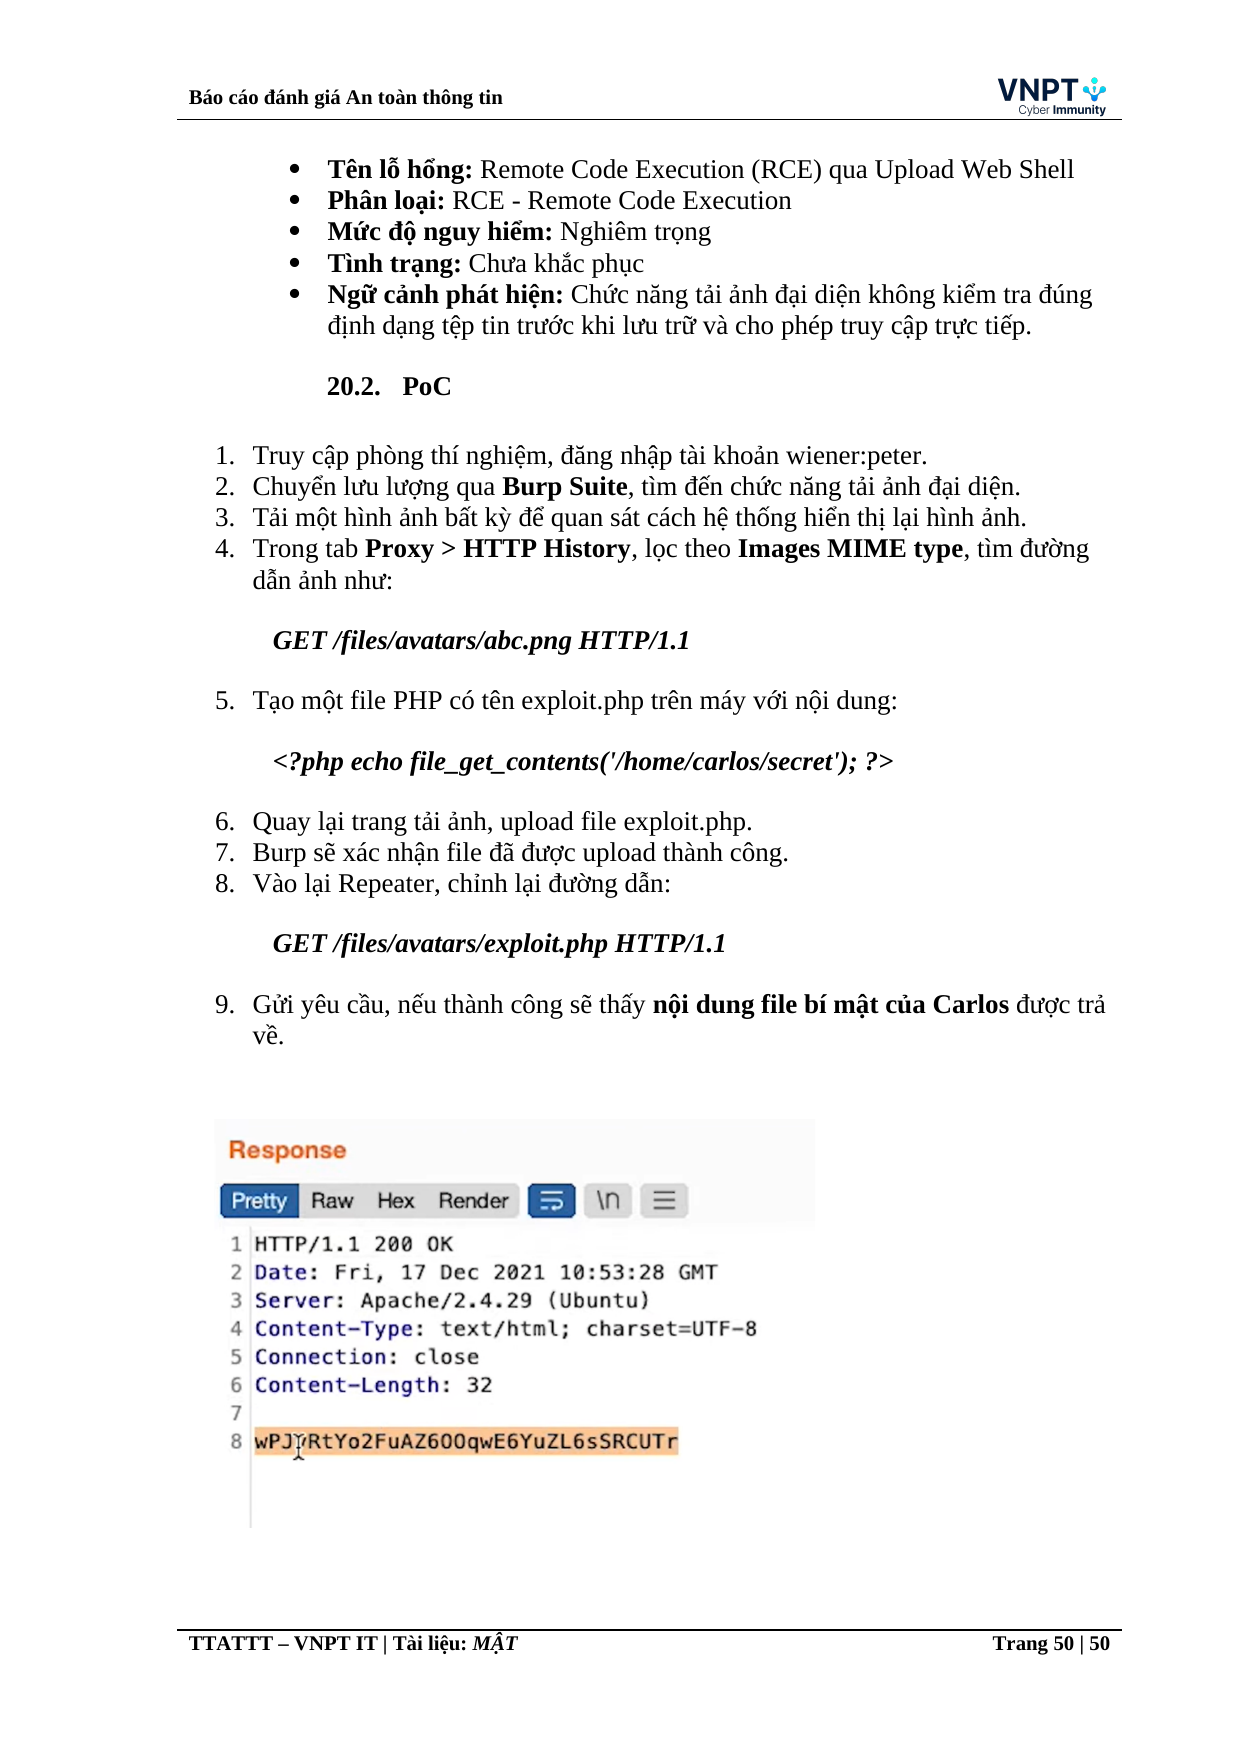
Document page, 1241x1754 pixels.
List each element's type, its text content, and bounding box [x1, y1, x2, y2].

list Tên lỗ hổng: Remote Code Execution (RCE) qua Upload Web Shell [290, 153, 1122, 184]
list Mức độ nguy hiểm: Nghiêm trọng [290, 216, 1122, 247]
list Vào lại Repeater, chỉnh lại đường dẫn: [215, 867, 1122, 898]
list Tạo một file PHP có tên exploit.php trên máy với nội dung: [215, 684, 1122, 716]
list Ngữ cảnh phát hiện: Chức năng tải ảnh đại diện không kiểm tra đúng định dạng tệp tin trước khi lưu trữ và cho phép truy cập trực tiếp. [290, 278, 1122, 340]
list Gửi yêu cầu, nếu thành công sẽ thấy nội dung file bí mật của Carlos được trả về. [215, 988, 1122, 1050]
list Chuyển lưu lượng qua Burp Suite, tìm đến chức năng tải ảnh đại diện. [215, 470, 1122, 501]
list Truy cập phòng thí nghiệm, đăng nhập tài khoản wiener:peter. [215, 439, 1122, 470]
list Tải một hình ảnh bất kỳ để quan sát cách hệ thống hiển thị lại hình ảnh. [215, 501, 1122, 533]
text <?php echo file_get_contents('/home/carlos/secret'); ?> [177, 745, 1122, 776]
subtitle PoC [289, 369, 1122, 401]
text GET /files/avatars/abc.png HTTP/1.1 [177, 624, 1122, 655]
list Burp sẽ xác nhận file đã được upload thành công. [215, 836, 1122, 867]
picture [214, 1119, 816, 1528]
list Tình trạng: Chưa khắc phục [290, 247, 1122, 278]
list Phân loại: RCE - Remote Code Execution [290, 184, 1122, 216]
picture [994, 75, 1110, 120]
list Quay lại trang tải ảnh, upload file exploit.php. [215, 805, 1122, 836]
text GET /files/avatars/exploit.php HTTP/1.1 [177, 928, 1122, 959]
list Trong tab Proxy > HTTP History, lọc theo Images MIME type, tìm đường dẫn ảnh như: [215, 533, 1122, 595]
